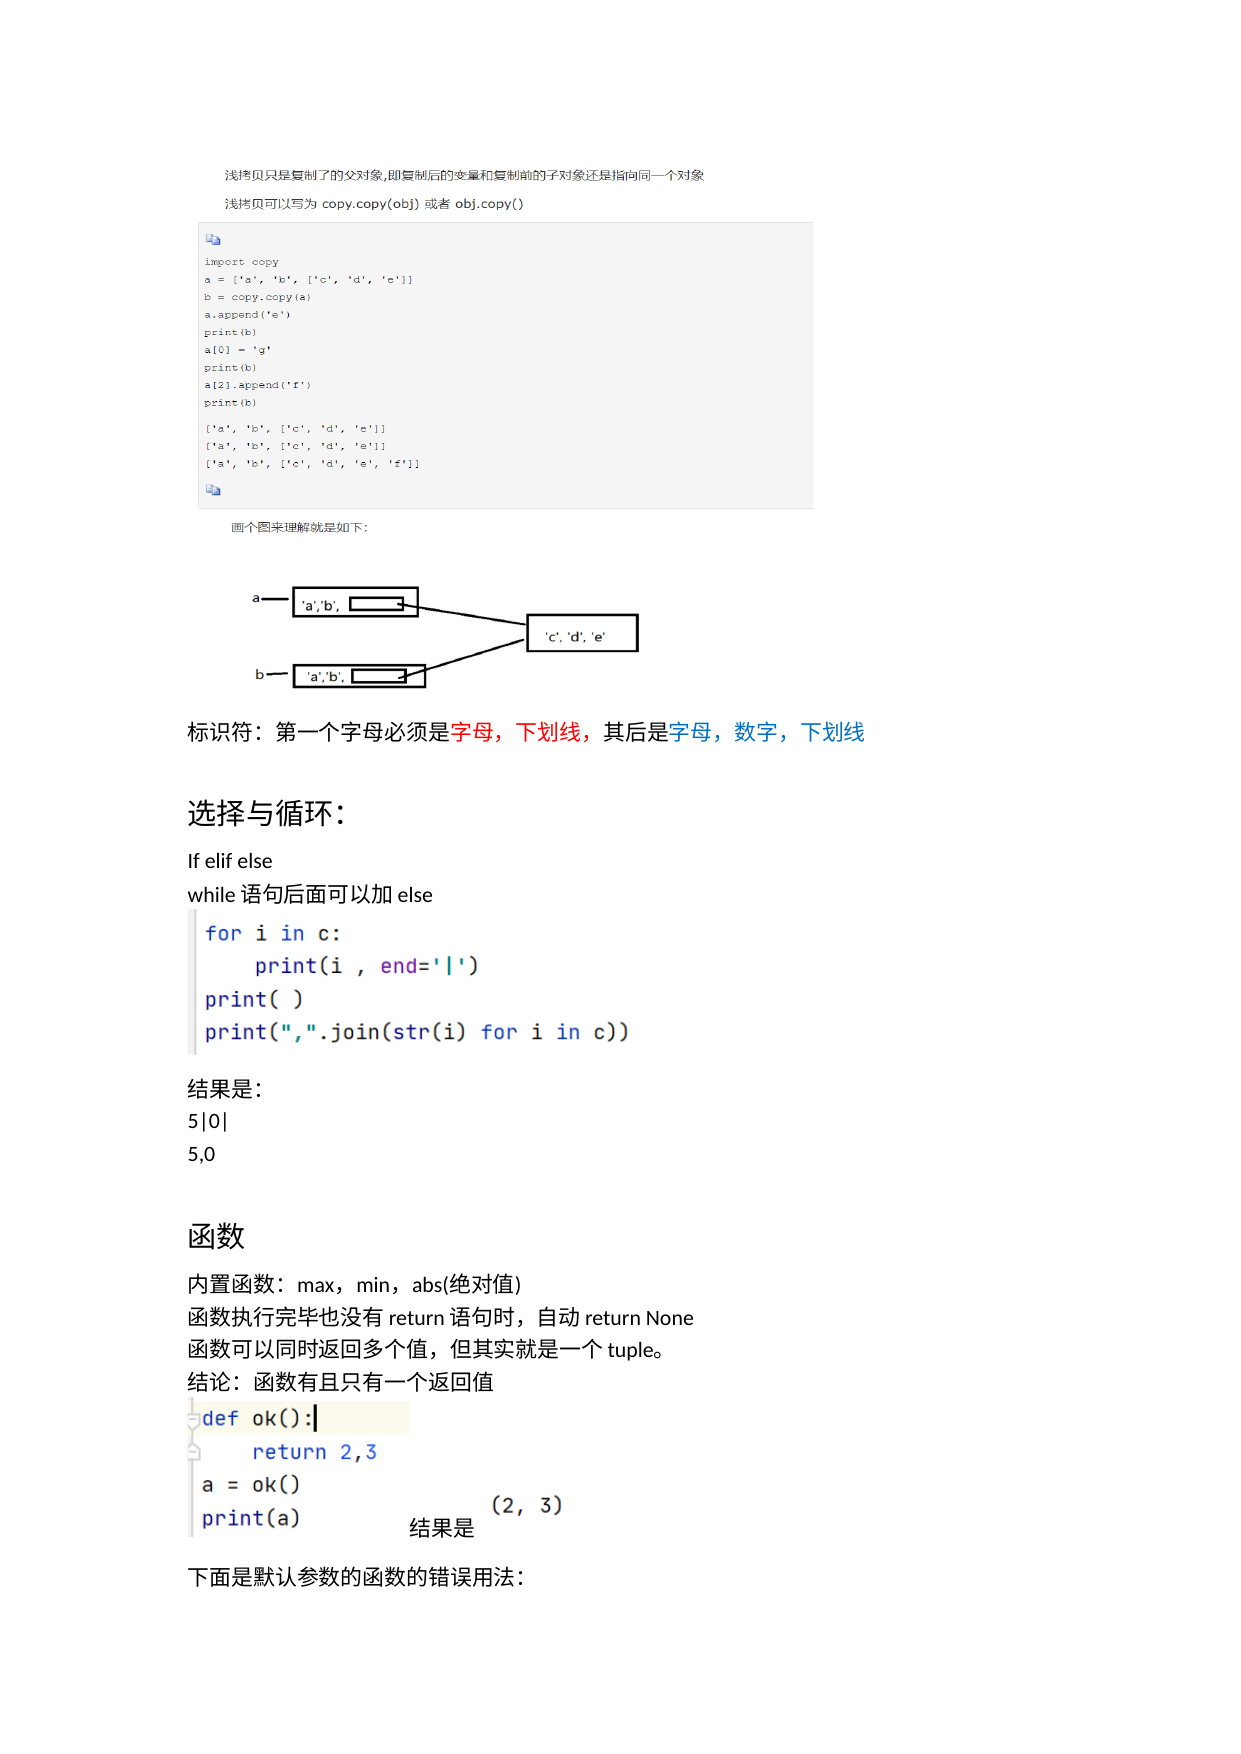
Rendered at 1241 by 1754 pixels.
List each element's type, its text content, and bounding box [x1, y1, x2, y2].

text 结论：函数有且只有一个返回值 [187, 1364, 1053, 1397]
text while语句后面可以加else [187, 877, 1053, 909]
text 函数可以同时返回多个值，但其实就是一个tuple。 [187, 1332, 1053, 1364]
text 内置函数：max，min，abs(绝对值) [187, 1267, 1053, 1299]
text 函数 [187, 1202, 1053, 1267]
text 结果是： [187, 1072, 1053, 1104]
text 5,0 [187, 1137, 1053, 1169]
picture [187, 909, 705, 1055]
picture [187, 1397, 410, 1537]
text 下面是默认参数的函数的错误用法： [187, 1559, 1053, 1592]
picture [475, 1484, 597, 1537]
text 标识符：第一个字母必须是字母，下划线，其后是字母，数字，下划线 [187, 714, 1053, 747]
text 函数执行完毕也没有return语句时，自动return None [187, 1299, 1053, 1332]
picture [187, 162, 814, 692]
text 选择与循环： [187, 779, 1053, 844]
text If elif else [187, 844, 1053, 877]
text 5|0| [187, 1104, 1053, 1137]
